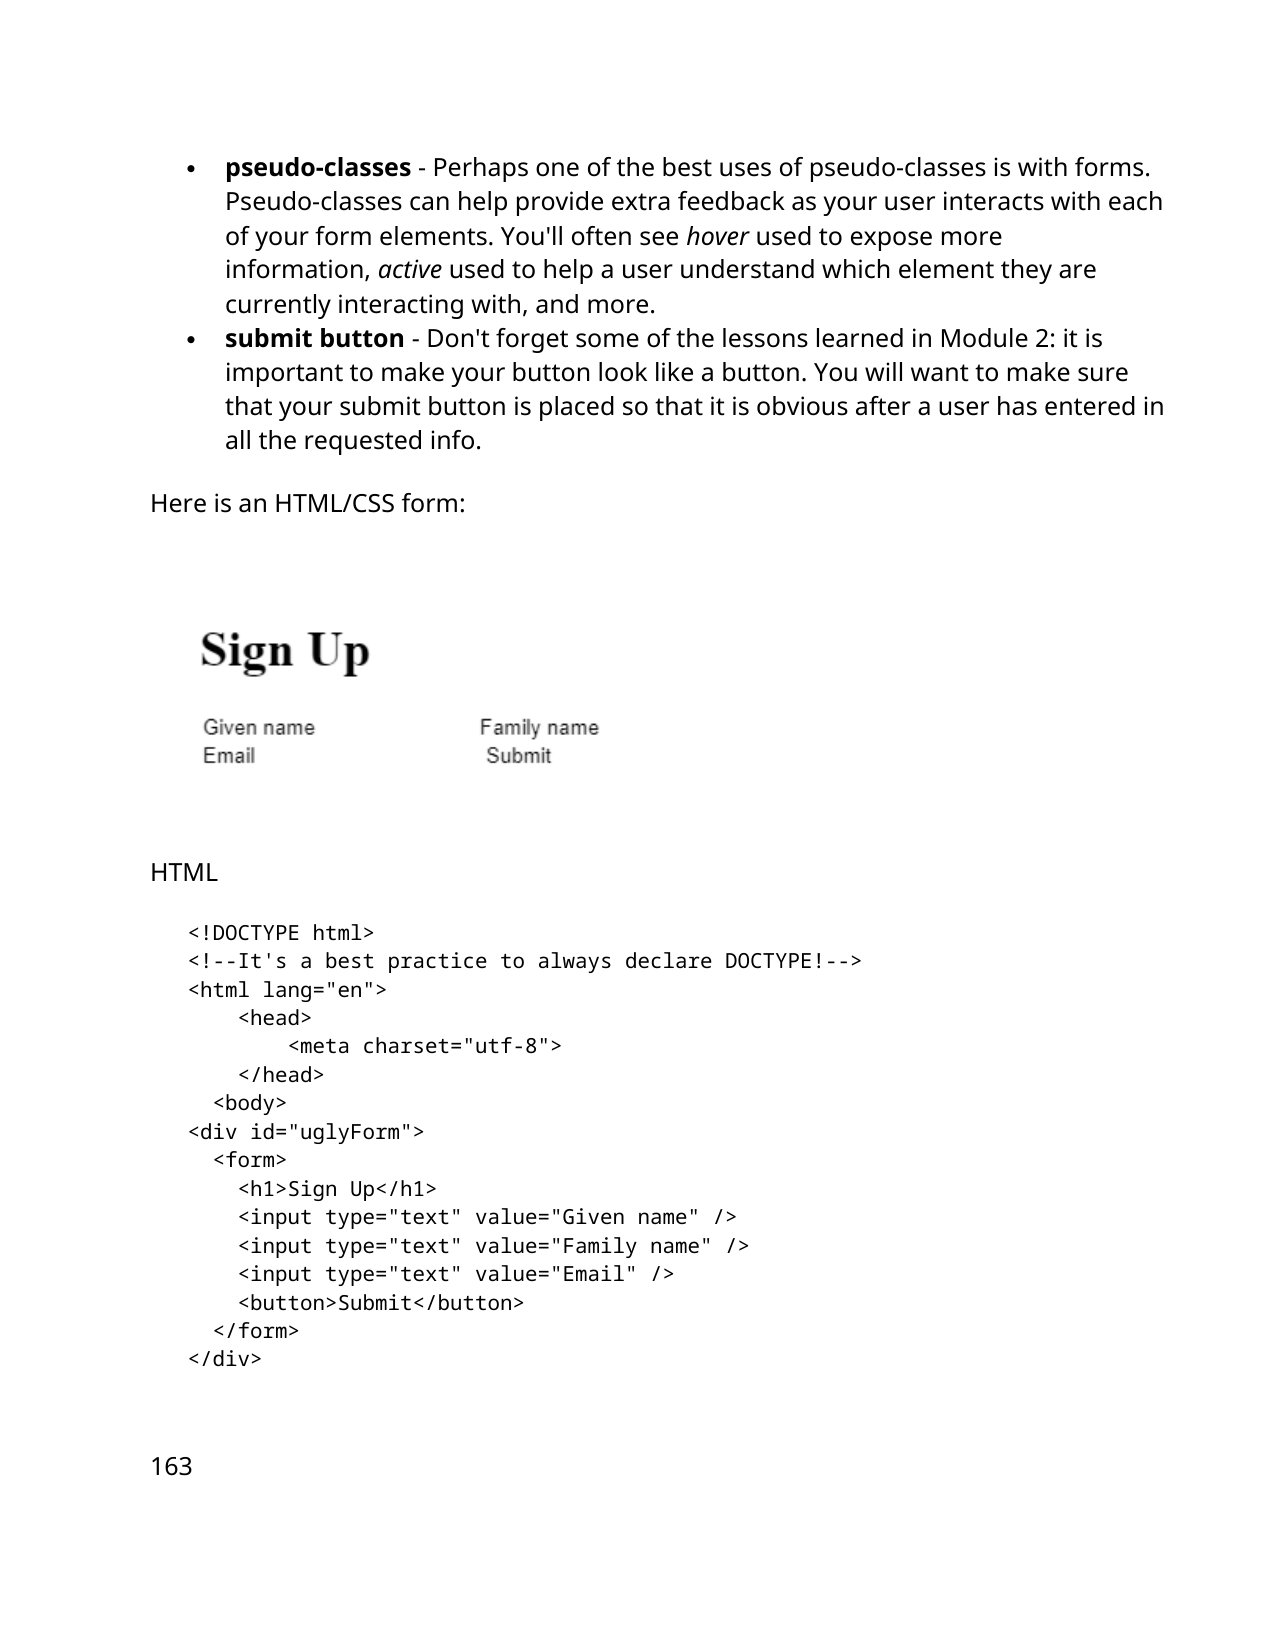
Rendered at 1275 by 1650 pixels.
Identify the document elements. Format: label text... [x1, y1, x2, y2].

list pseudo-classes - Perhaps one of the best uses of pseudo-classes is with forms. Pseudo-classes can help provide extra feedback as your user interacts with each of your form elements. You'll often see hover used to expose more information, active used to help a user understand which element they are currently interacting with, and more. [187, 150, 1172, 320]
text Here is an HTML/CSS form: [150, 486, 1172, 520]
text </div> [187, 1344, 1172, 1373]
text <!--It's a best practice to always declare DOCTYPE!--> [187, 946, 1172, 975]
text <div id="uglyForm"> [187, 1117, 1172, 1145]
text <head> [187, 1003, 1172, 1032]
text <input type="text" value="Given name" /> [187, 1202, 1172, 1231]
text <body> [187, 1088, 1172, 1117]
text <h1>Sign Up</h1> [187, 1174, 1172, 1202]
text <meta charset="utf-8"> [187, 1032, 1172, 1060]
text <!DOCTYPE html> [187, 918, 1172, 946]
text <input type="text" value="Family name" /> [187, 1231, 1172, 1259]
text </form> [187, 1316, 1172, 1344]
picture [150, 548, 714, 826]
text <input type="text" value="Email" /> [187, 1259, 1172, 1288]
text HTML [150, 855, 1172, 889]
text <html lang="en"> [187, 975, 1172, 1003]
list submit button - Don't forget some of the lessons learned in Module 2: it is important to make your button look like a button. You will want to make sure that your submit button is placed so that it is obvious after a user has entered in all the requested info. [187, 320, 1172, 457]
text </head> [187, 1060, 1172, 1088]
text <button>Submit</button> [187, 1288, 1172, 1316]
text <form> [187, 1145, 1172, 1174]
